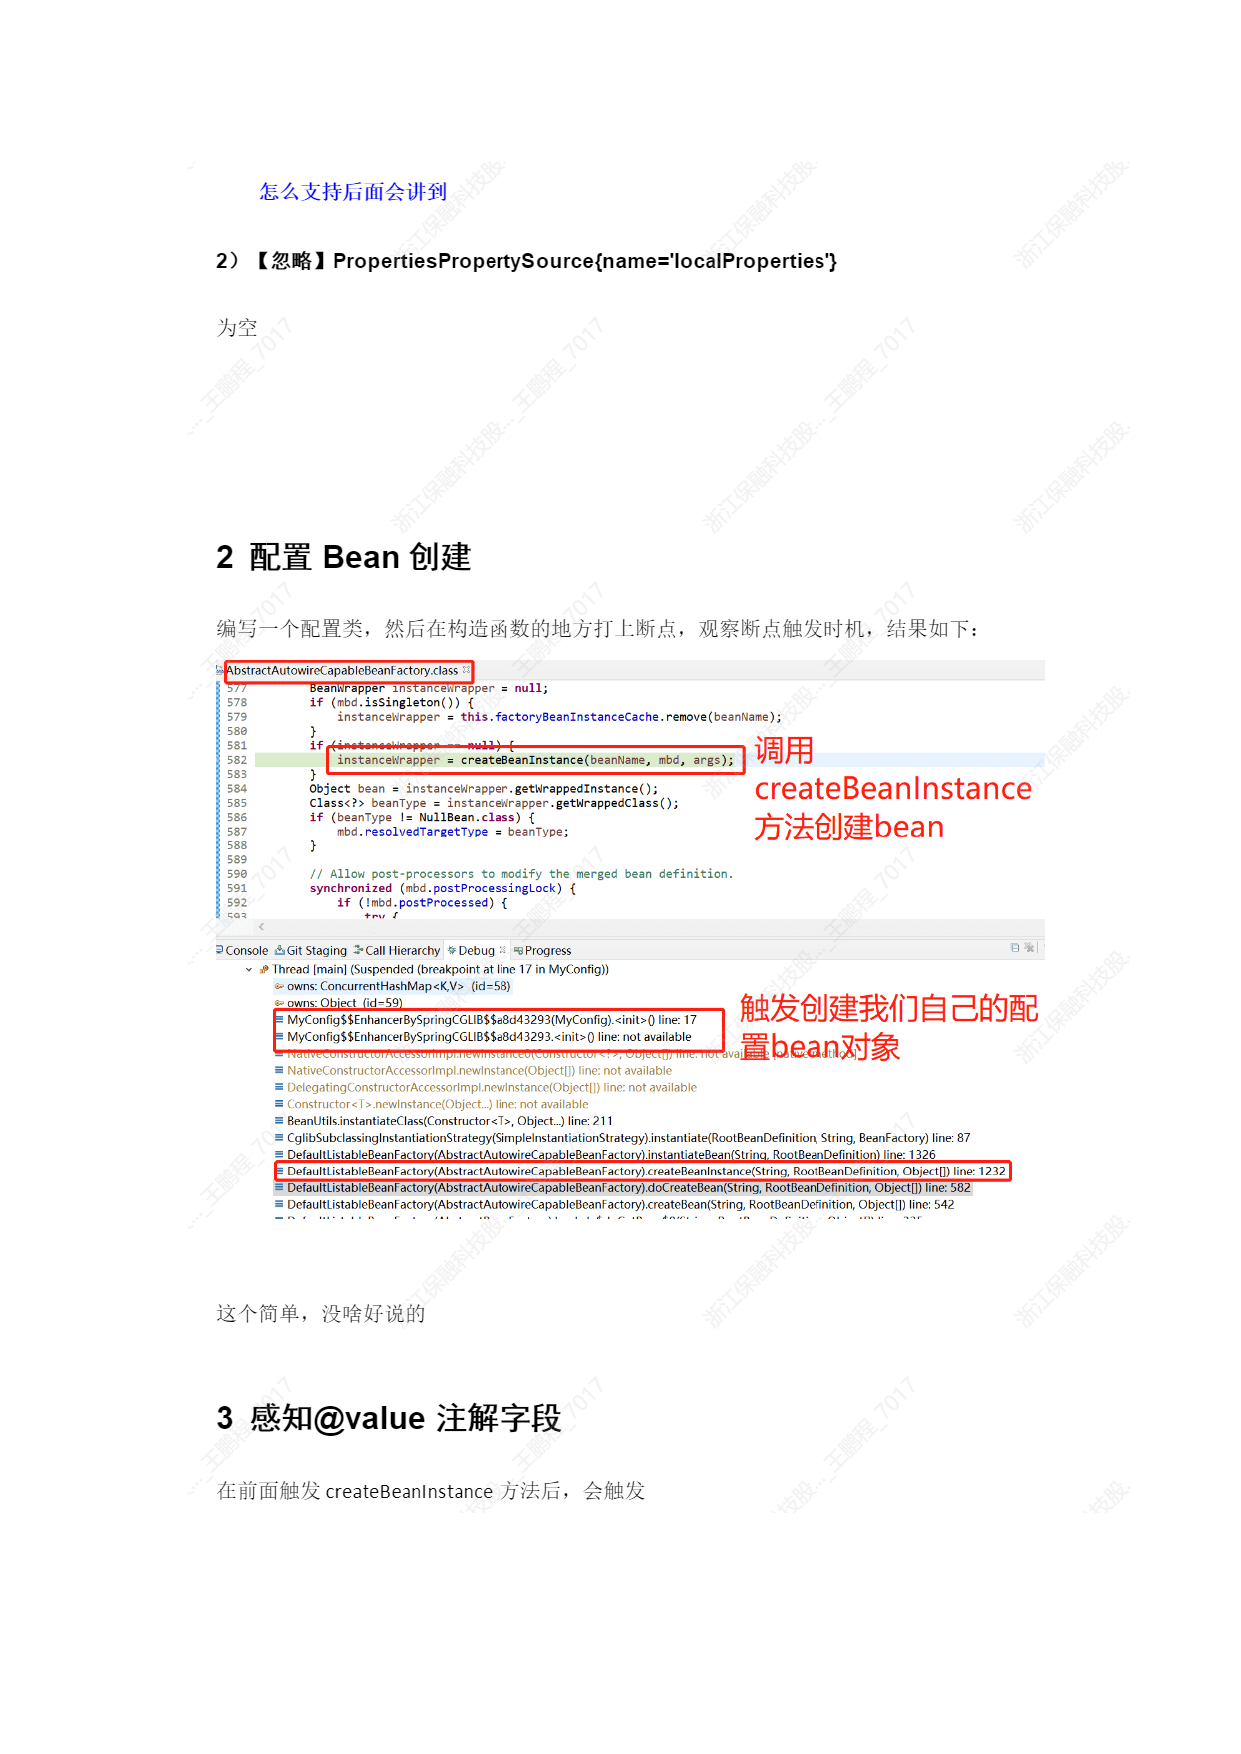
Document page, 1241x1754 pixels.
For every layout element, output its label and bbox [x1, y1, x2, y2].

picture [187, 162, 1130, 1513]
